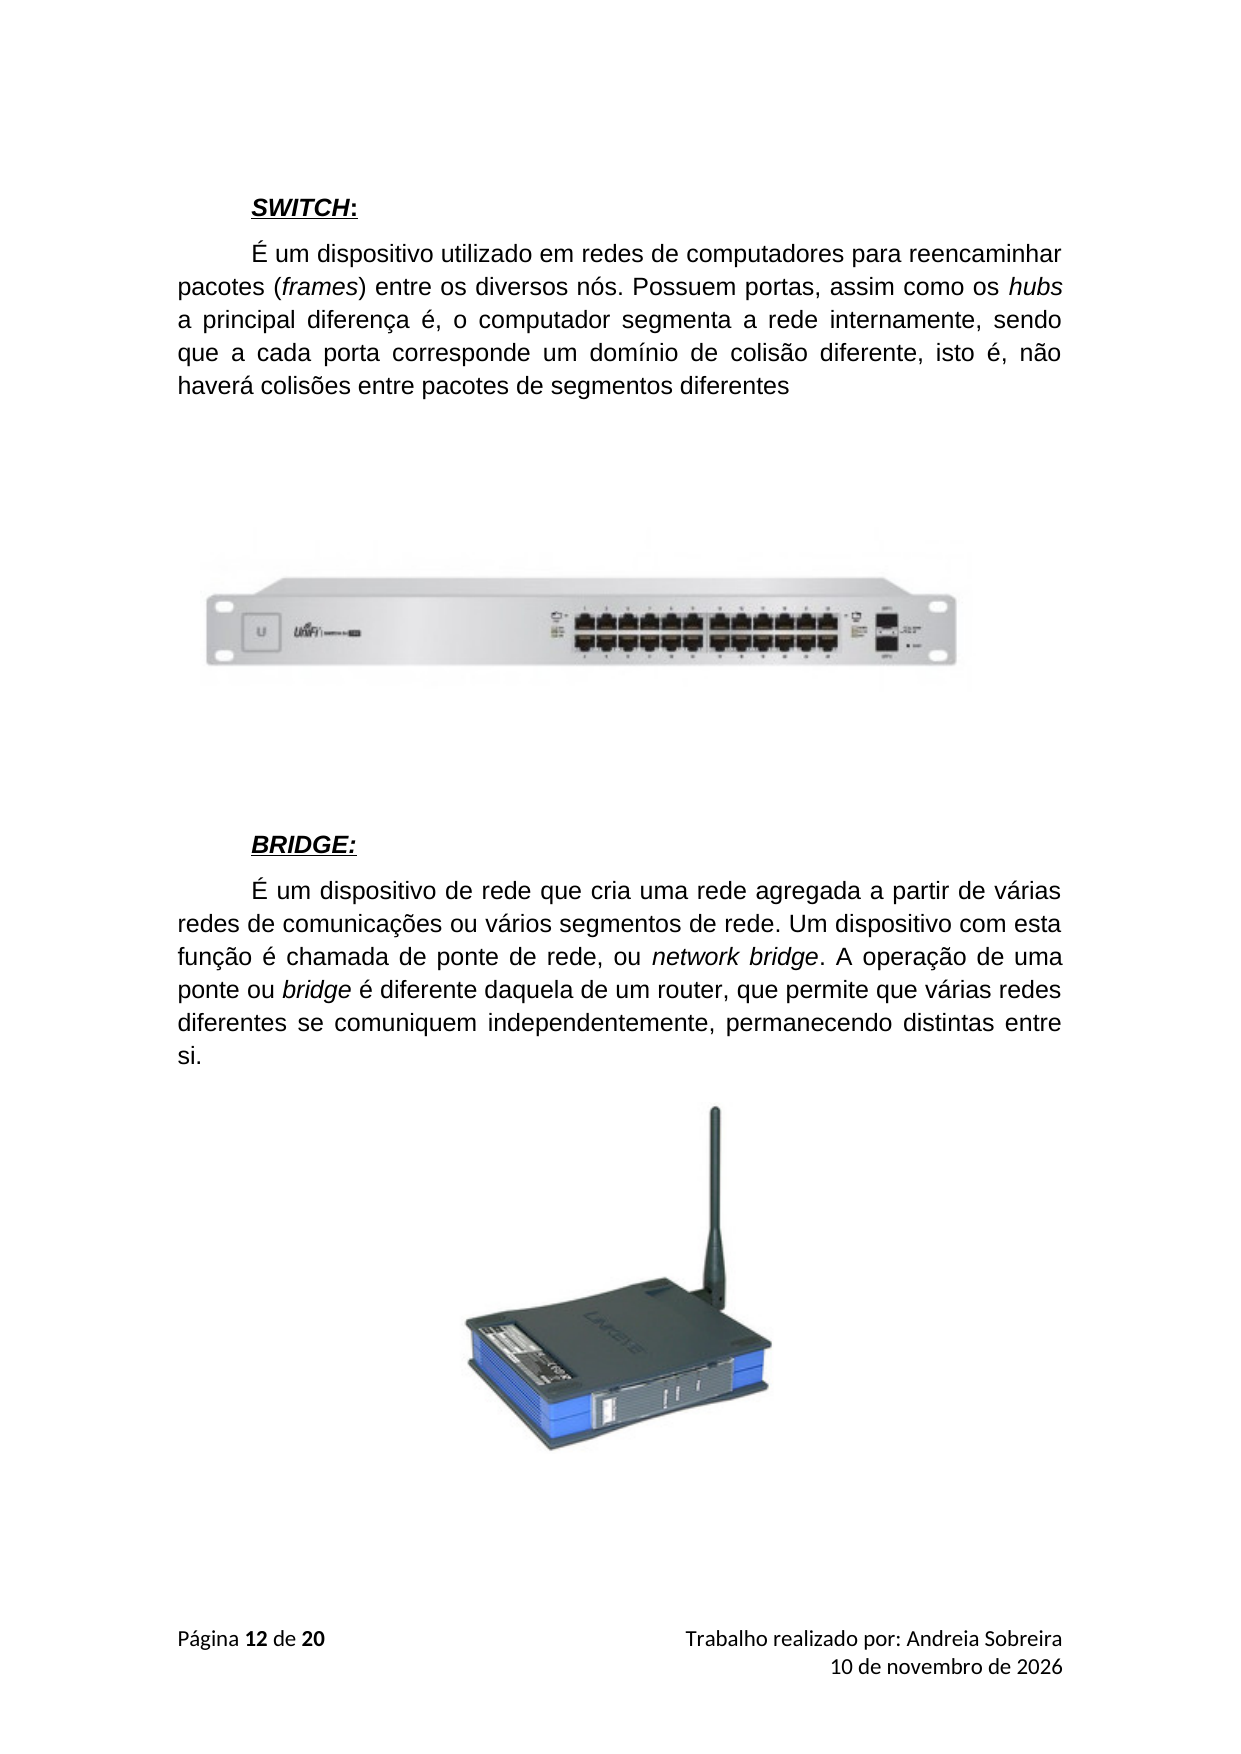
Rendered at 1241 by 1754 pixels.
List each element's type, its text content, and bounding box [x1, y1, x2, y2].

text É um dispositivo de rede que cria uma rede agregada a partir de várias redes de comunicações ou vários segmentos de rede. Um dispositivo com esta função é chamada de ponte de rede, ou network bridge. A operação de uma ponte ou bridge é diferente daquela de um router, que permite que várias redes diferentes se comuniquem independentemente, permanecendo distintas entre si. [177, 876, 1063, 1069]
picture [385, 1102, 855, 1454]
text É um dispositivo utilizado em redes de computadores para reencaminhar pacotes (frames) entre os diversos nós. Possuem portas, assim como os hubs a principal diferença é, o computador segmenta a rede internamente, sendo que a cada porta corresponde um domínio de colisão diferente, isto é, não haverá colisões entre pacotes de segmentos diferentes [177, 239, 1063, 399]
text SWITCH: [177, 193, 1063, 222]
picture [199, 428, 1040, 823]
